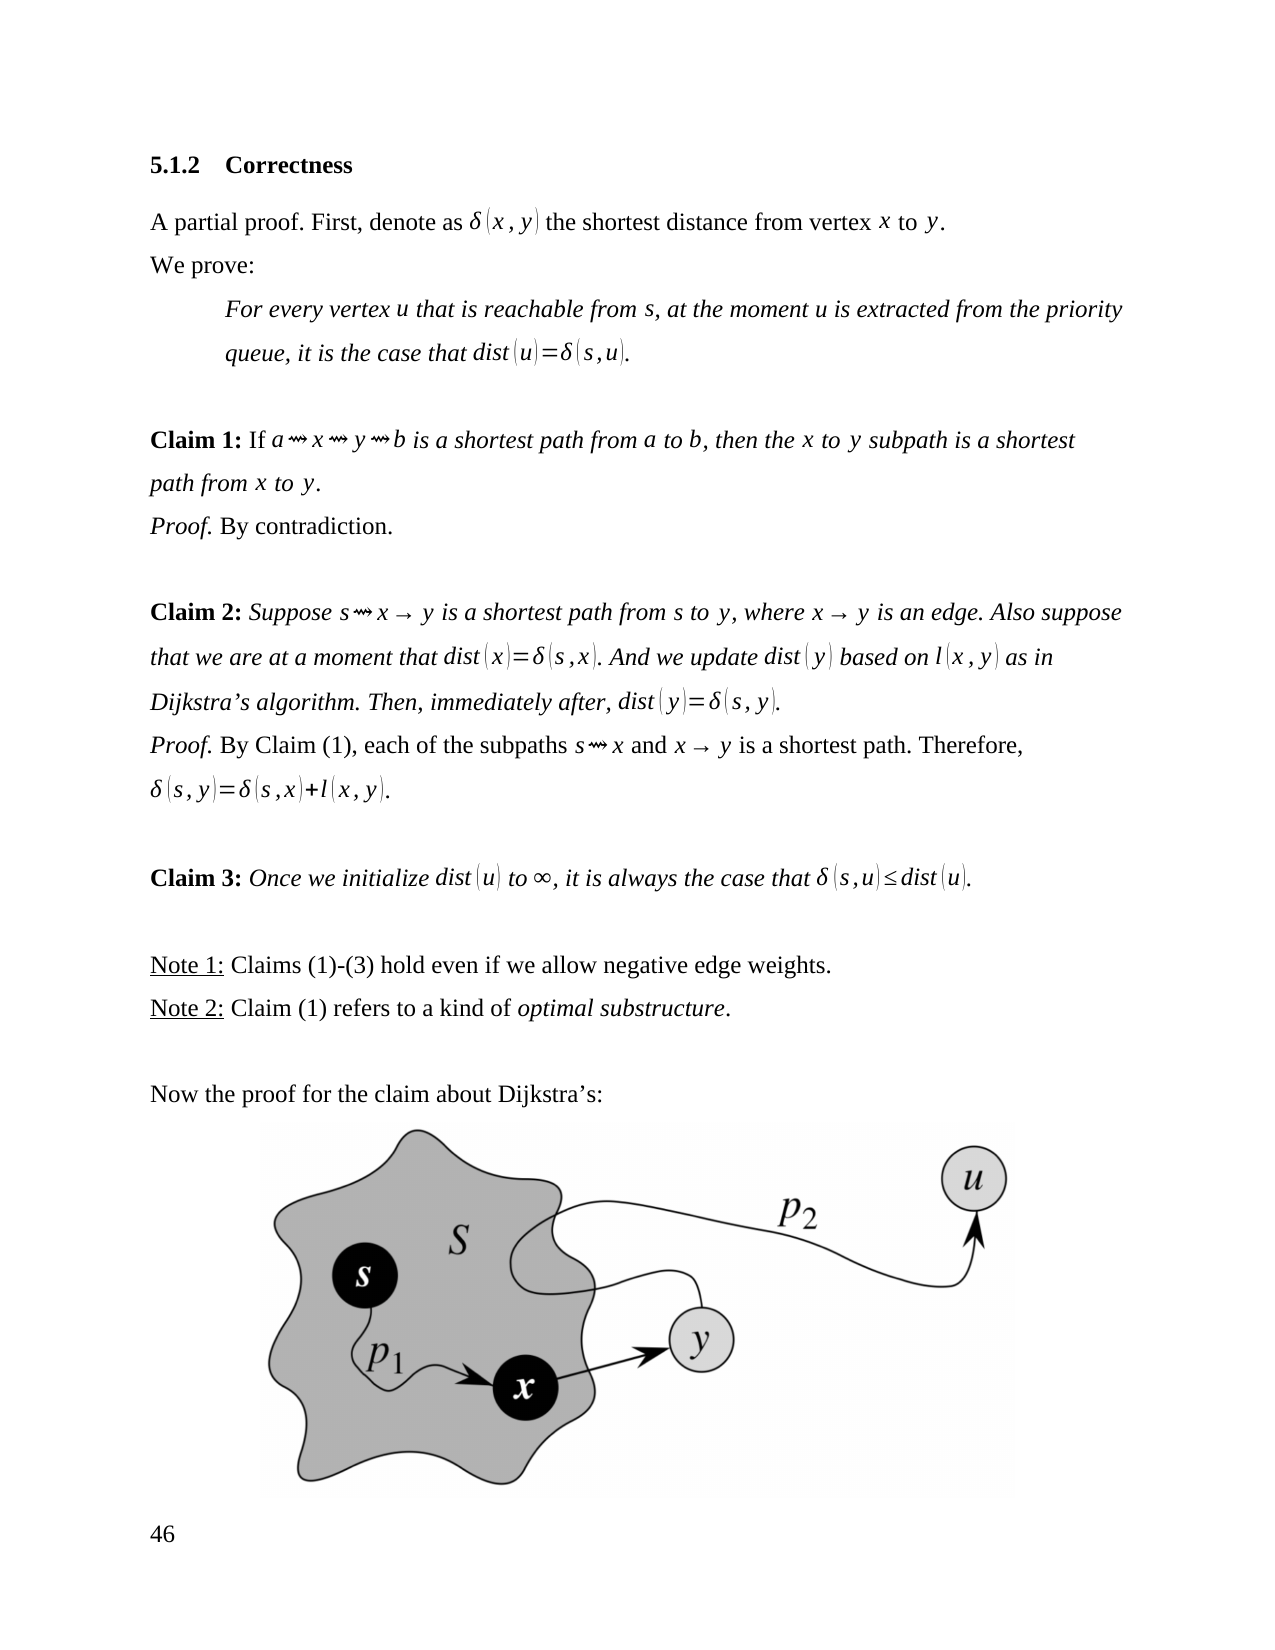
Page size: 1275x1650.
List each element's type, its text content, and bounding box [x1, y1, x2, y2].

text For every vertex that is reachable from , at the moment u is extracted from the priority queue, it is the case that . [225, 294, 1125, 367]
text Claim 1: If is a shortest path from to , then the to subpath is a shortest path from to . [150, 425, 1125, 497]
picture [260, 1122, 1015, 1498]
text Proof. By Claim (1), each of the subpaths and is a shortest path. Therefore, . [150, 731, 1125, 804]
text Note 2: Claim (1) refers to a kind of optimal substructure. [150, 993, 1125, 1022]
text Claim 2: Suppose is a shortest path from to , where is an edge. Also suppose that we are at a moment that . And we update based on as in Dijkstra’s algorithm. Then, immediately after, . [150, 597, 1125, 716]
text Now the proof for the claim about Dijkstra’s: [150, 1079, 1125, 1108]
text A partial proof. First, denote as the shortest distance from vertex to . [150, 206, 1125, 236]
subtitle Correctness [150, 150, 1125, 179]
text We prove: [150, 251, 1125, 279]
text Proof. By contradiction. [150, 511, 1125, 540]
text Claim 3: Once we initialize to , it is always the case that . [150, 862, 1125, 892]
text Note 1: Claims (1)-(3) hold even if we allow negative edge weights. [150, 950, 1125, 979]
